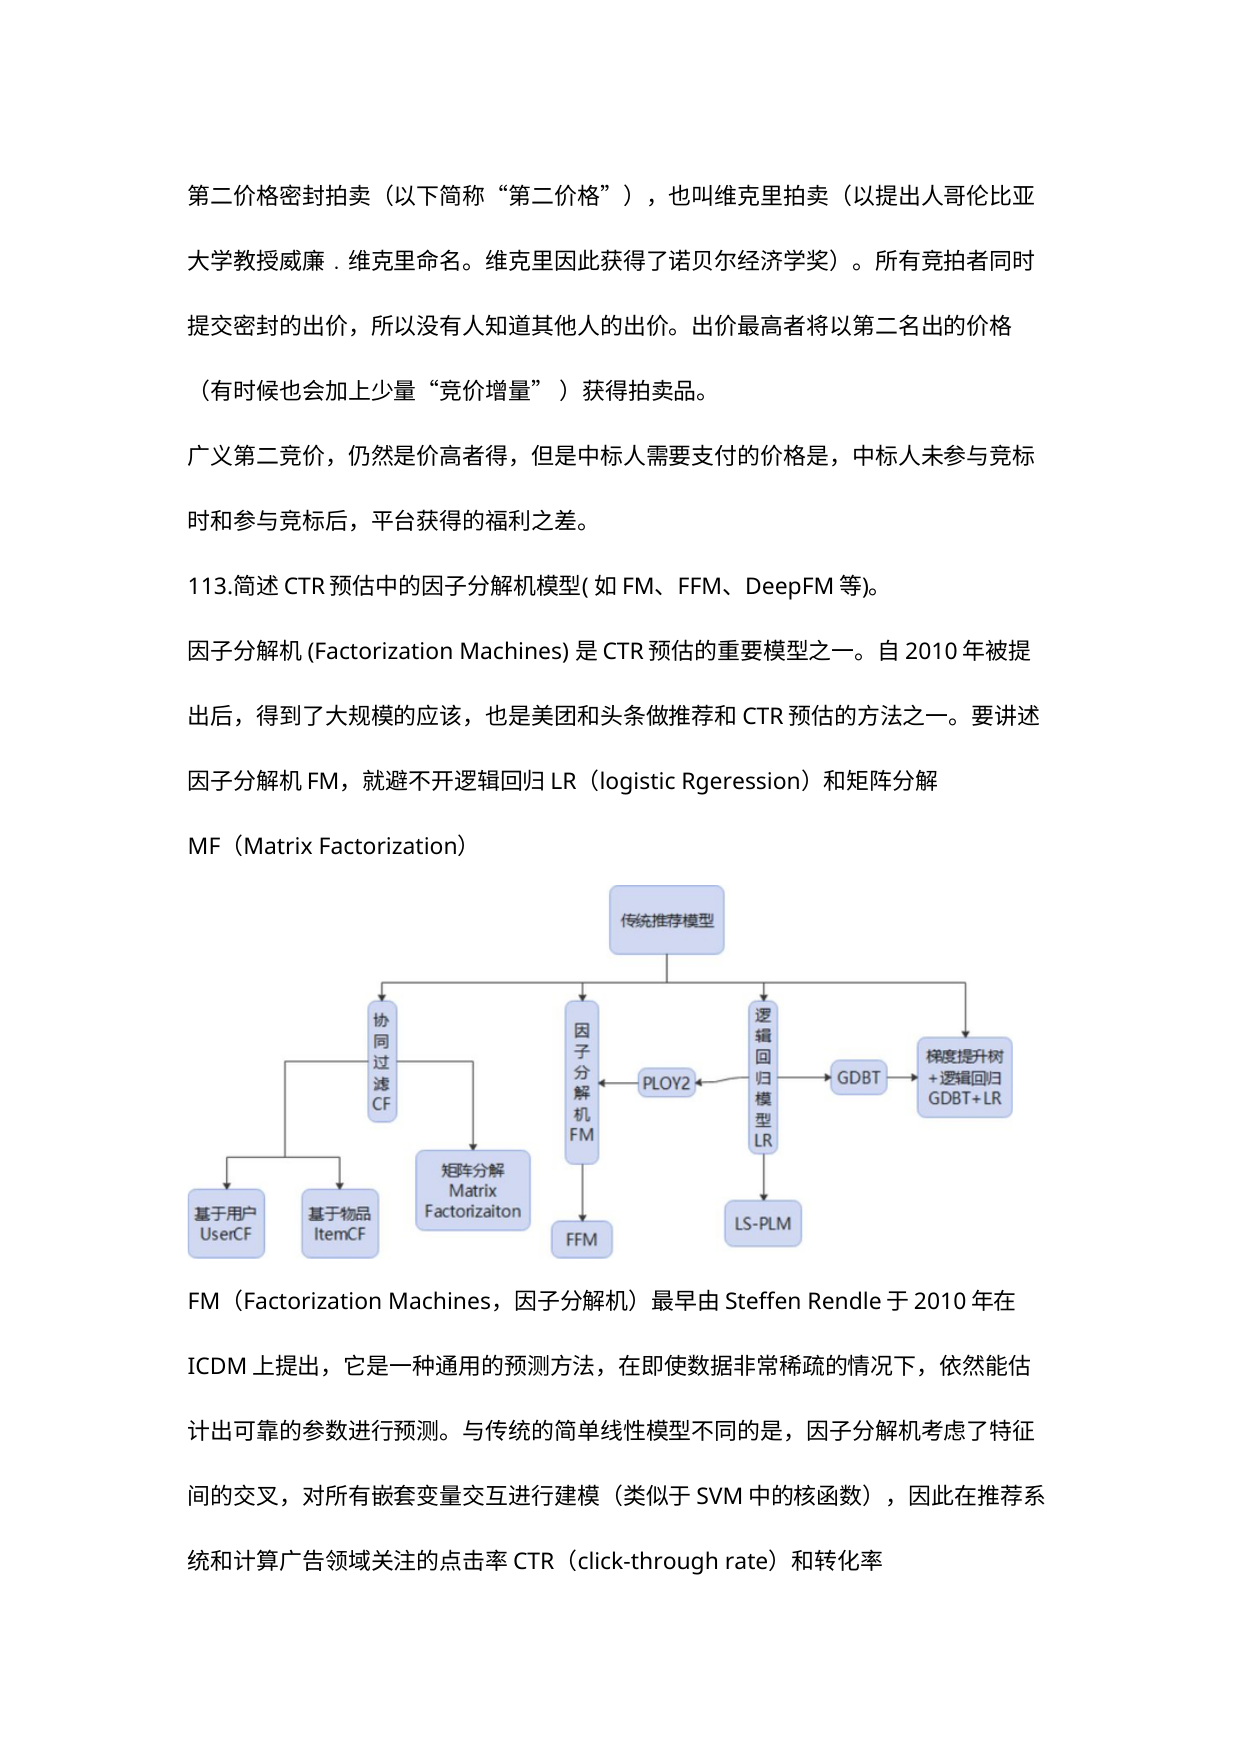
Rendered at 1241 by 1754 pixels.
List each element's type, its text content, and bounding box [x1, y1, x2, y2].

picture [187, 885, 1013, 1259]
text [187, 1267, 1053, 1592]
text 113.简述CTR预估中的因子分解机模型( 如FM、FFM、DeepFM等)。 [187, 552, 1053, 617]
text 因子分解机 (Factorization Machines) 是CTR预估的重要模型之一。自2010年被提出后，得到了大规模的应该，也是美团和头条做推荐和CTR预估的方法之一。要讲述因子分解机FM，就避不开逻辑回归LR（logistic Rgeression）和矩阵分解MF（Matrix Factorization） [187, 617, 1053, 877]
text 第二价格密封拍卖（以下简称“第二价格”），也叫维克里拍卖（以提出人哥伦比亚大学教授威廉﹒维克里命名。维克里因此获得了诺贝尔经济学奖）。所有竞拍者同时提交密封的出价，所以没有人知道其他人的出价。出价最高者将以第二名出的价格（有时候也会加上少量“竞价增量” ）获得拍卖品。 [187, 162, 1053, 422]
text 广义第二竞价，仍然是价高者得，但是中标人需要支付的价格是，中标人未参与竞标时和参与竞标后，平台获得的福利之差。 [187, 422, 1053, 552]
